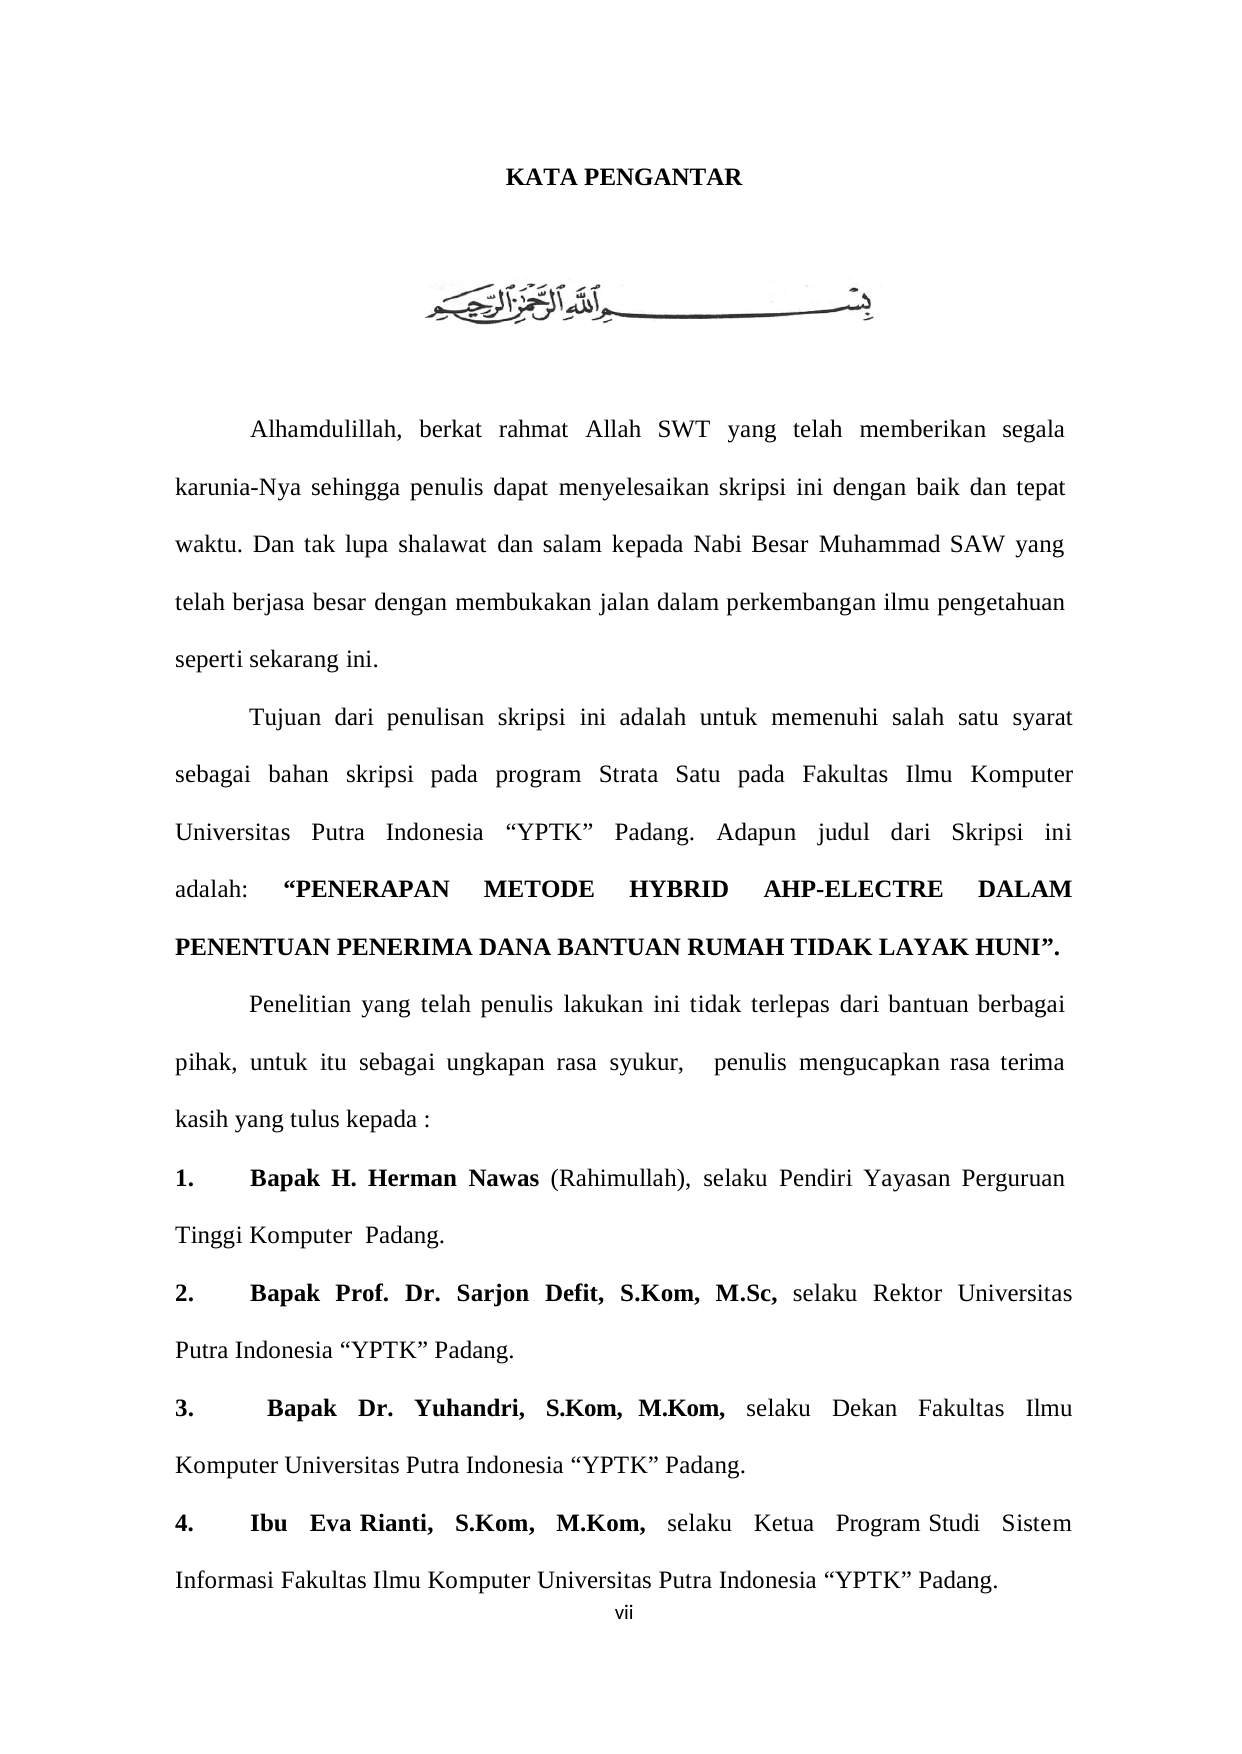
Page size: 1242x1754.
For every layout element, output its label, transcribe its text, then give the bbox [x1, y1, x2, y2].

picture [415, 277, 883, 332]
list Bapak Dr. Yuhandri, S.Kom, M.Kom, selaku Dekan Fakultas Ilmu Komputer Universitas Putra Indonesia “YPTK” Padang. [175, 1393, 1073, 1479]
text Tujuan dari penulisan skripsi ini adalah untuk memenuhi salah satu syarat sebagai bahan skripsi pada program Strata Satu pada Fakultas Ilmu Komputer Universitas Putra Indonesia “YPTK” Padang. Adapun judul dari Skripsi ini adalah: “PENERAPAN METODE HYBRID AHP-ELECTRE DALAM PENENTUAN PENERIMA DANA BANTUAN RUMAH TIDAK LAYAK HUNI”. [175, 702, 1073, 960]
text Alhamdulillah, berkat rahmat Allah SWT yang telah memberikan segala karunia-Nya sehingga penulis dapat menyelesaikan skripsi ini dengan baik dan tepat waktu. Dan tak lupa shalawat dan salam kepada Nabi Besar Muhammad SAW yang telah berjasa besar dengan membukakan jalan dalam perkembangan ilmu pengetahuan seperti sekarang ini. [175, 414, 1065, 673]
subtitle KATA PENGANTAR [175, 162, 1073, 191]
list Bapak H. Herman Nawas (Rahimullah), selaku Pendiri Yayasan Perguruan Tinggi Komputer Padang. [175, 1163, 1065, 1249]
list Ibu Eva Rianti, S.Kom, M.Kom, selaku Ketua Program Studi Sistem Informasi Fakultas Ilmu Komputer Universitas Putra Indonesia “YPTK” Padang. [175, 1508, 1073, 1594]
text Penelitian yang telah penulis lakukan ini tidak terlepas dari bantuan berbagai pihak, untuk itu sebagai ungkapan rasa syukur, penulis mengucapkan rasa terima kasih yang tulus kepada : [175, 989, 1065, 1133]
list Bapak Prof. Dr. Sarjon Defit, S.Kom, M.Sc, selaku Rektor Universitas Putra Indonesia “YPTK” Padang. [175, 1278, 1073, 1364]
